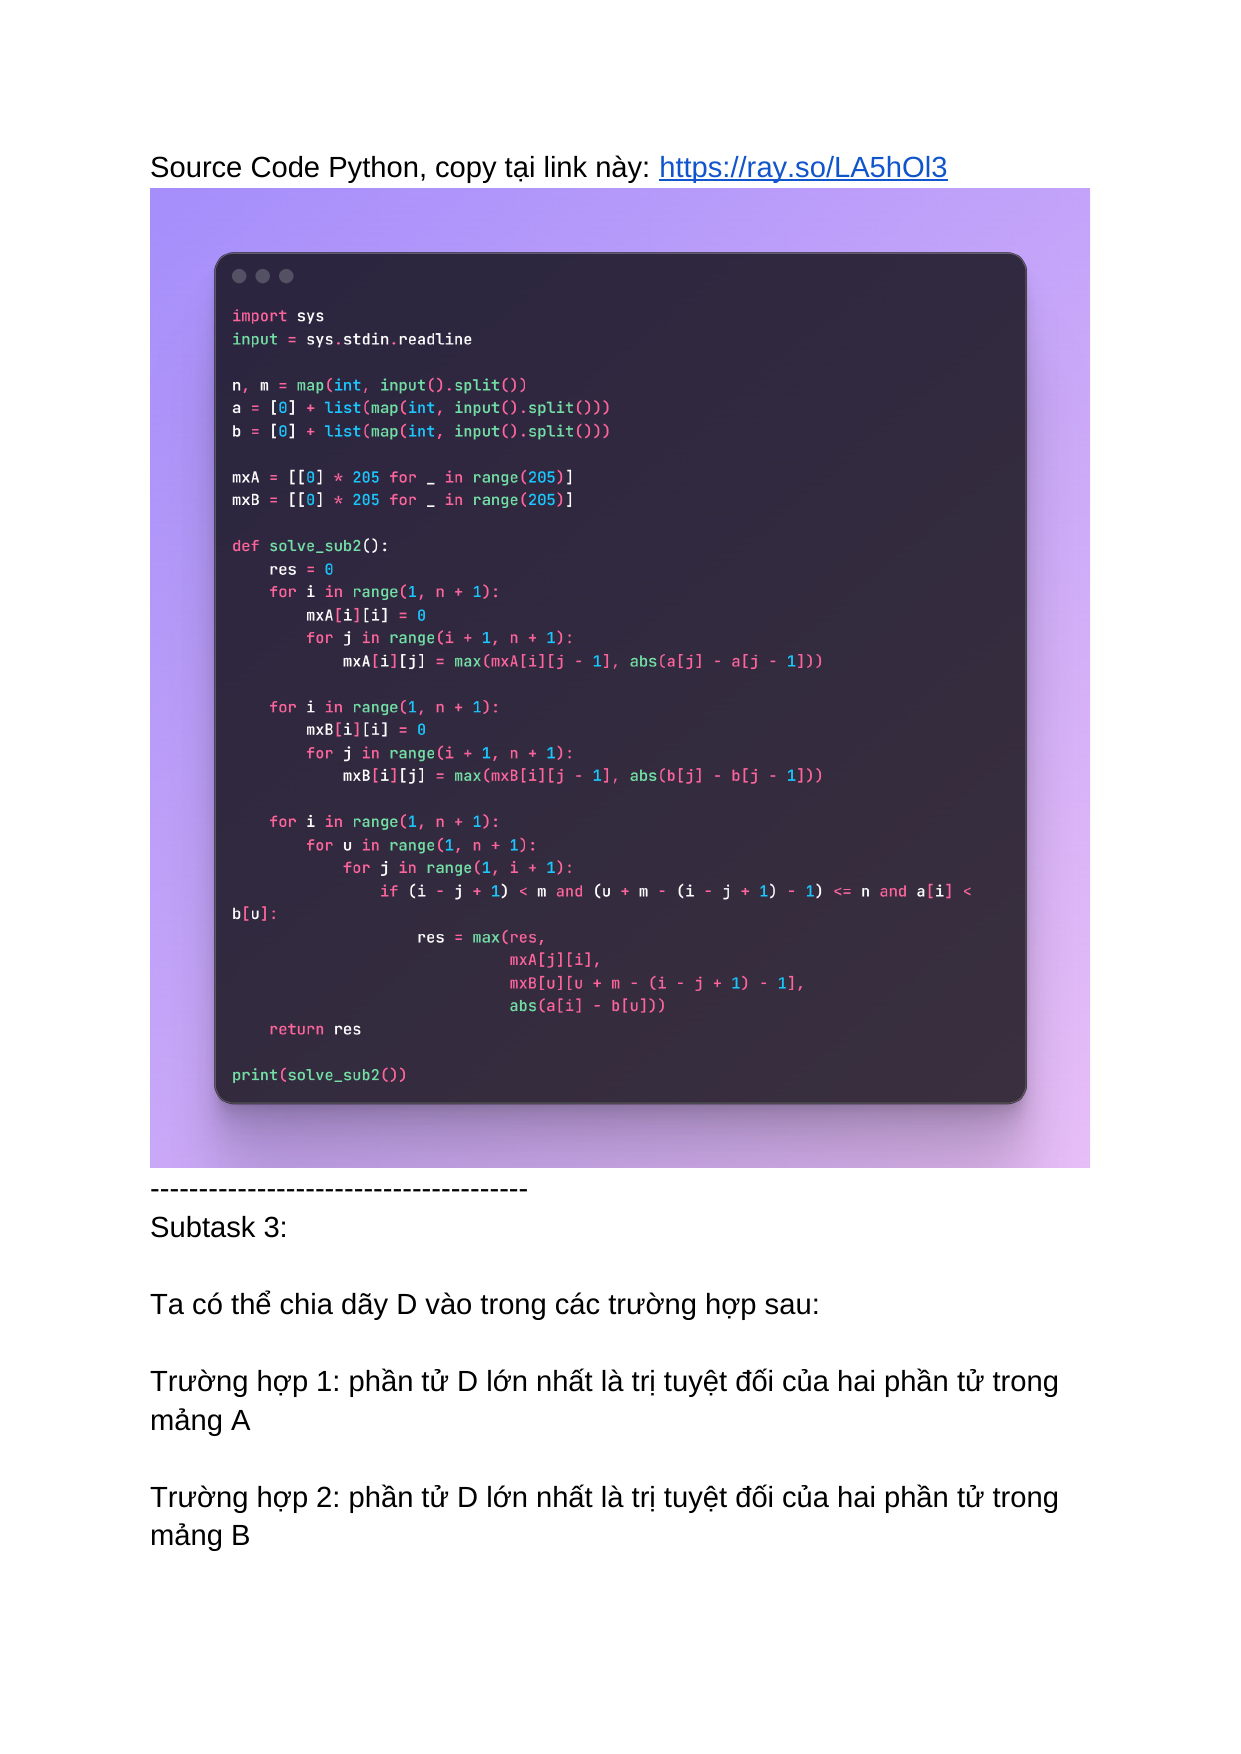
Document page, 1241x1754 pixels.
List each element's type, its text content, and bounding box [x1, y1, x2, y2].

text --------------------------------------- [150, 1172, 1090, 1205]
text Subtask 3: [150, 1210, 1090, 1244]
text Source Code Python, copy tại link này: https://ray.so/LA5hOl3 [150, 150, 1090, 183]
picture [150, 188, 1091, 1168]
text Ta có thể chia dãy D vào trong các trường hợp sau: [150, 1287, 1090, 1321]
text Trường hợp 2: phần tử D lớn nhất là trị tuyệt đối của hai phần tử trong mảng B [150, 1480, 1090, 1552]
text Trường hợp 1: phần tử D lớn nhất là trị tuyệt đối của hai phần tử trong mảng A [150, 1364, 1090, 1436]
